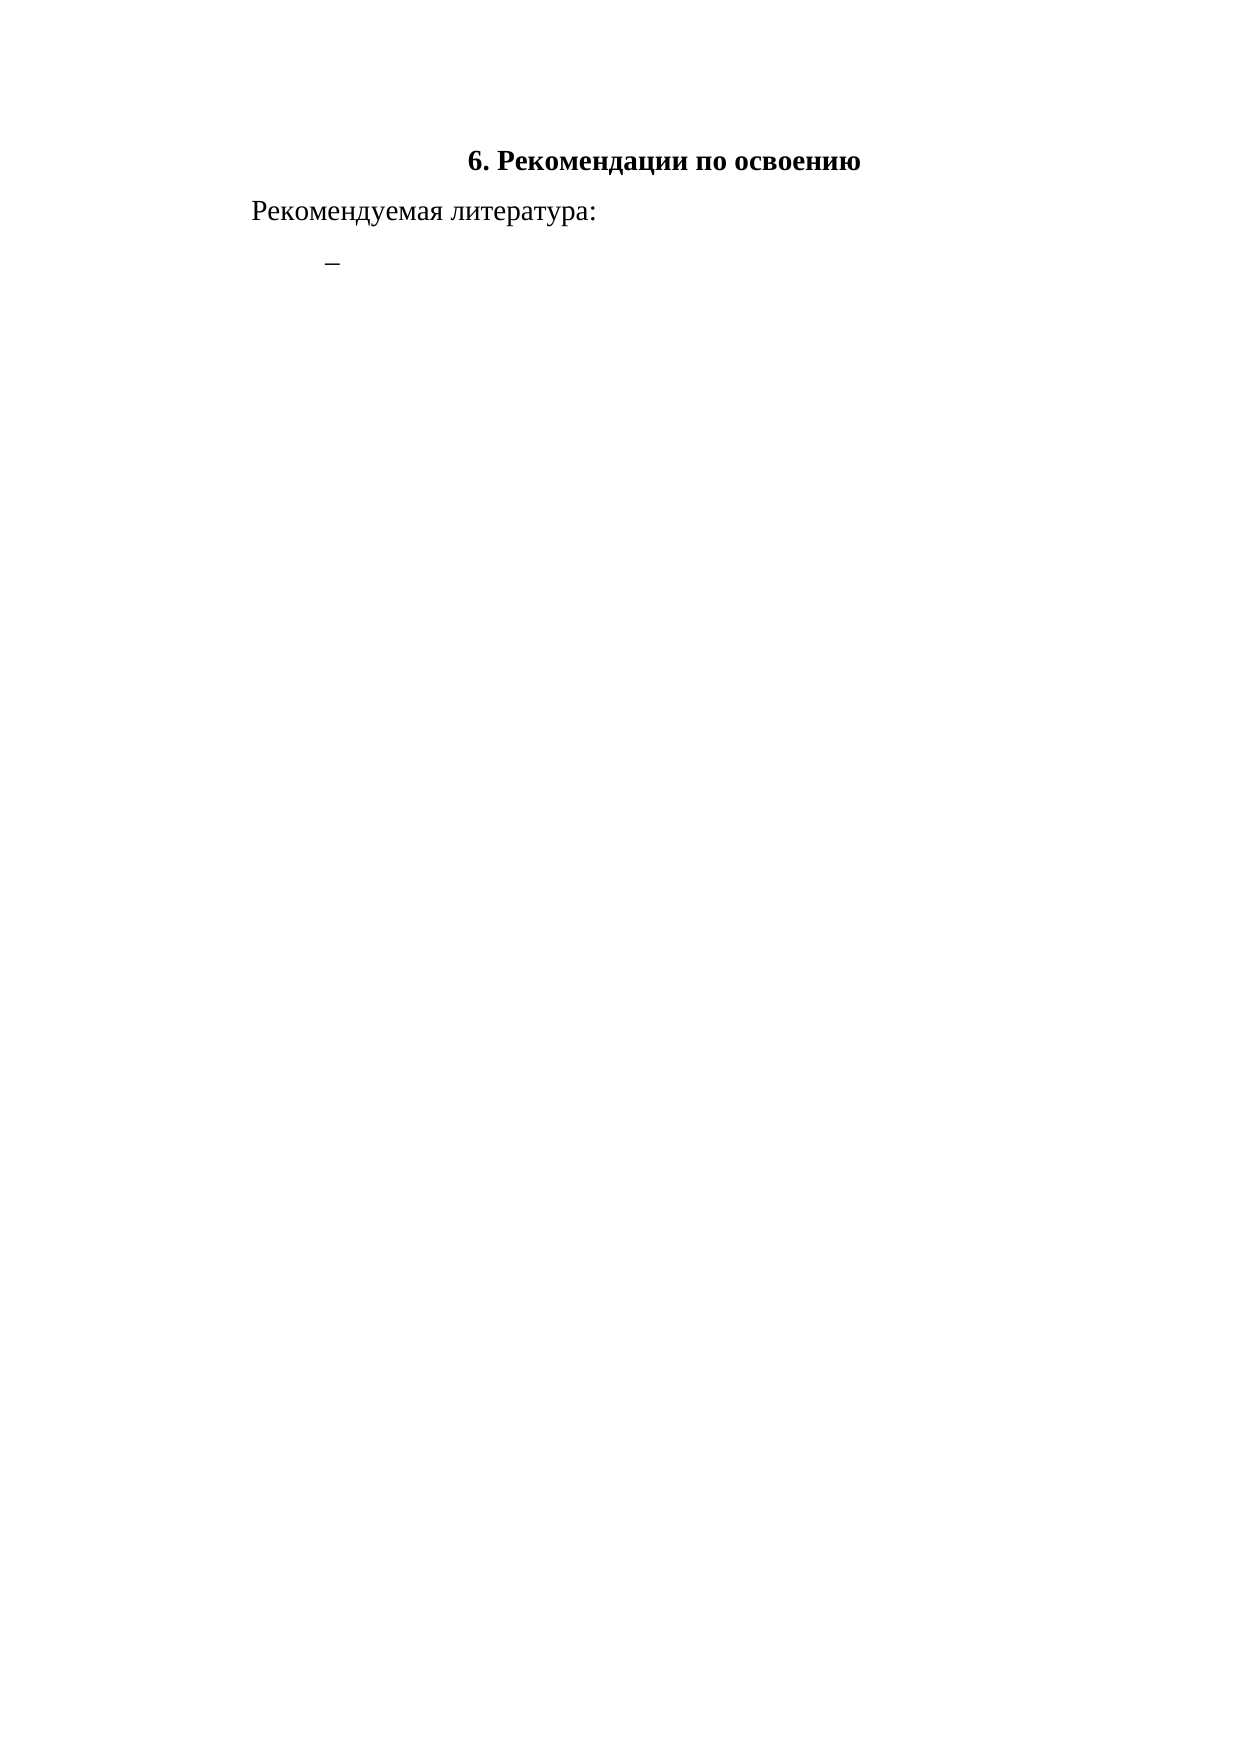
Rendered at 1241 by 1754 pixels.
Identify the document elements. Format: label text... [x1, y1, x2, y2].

text – [177, 244, 1152, 277]
subtitle 6. Рекомендации по освоению [177, 143, 1152, 177]
text Рекомендуемая литература: [177, 193, 1152, 227]
